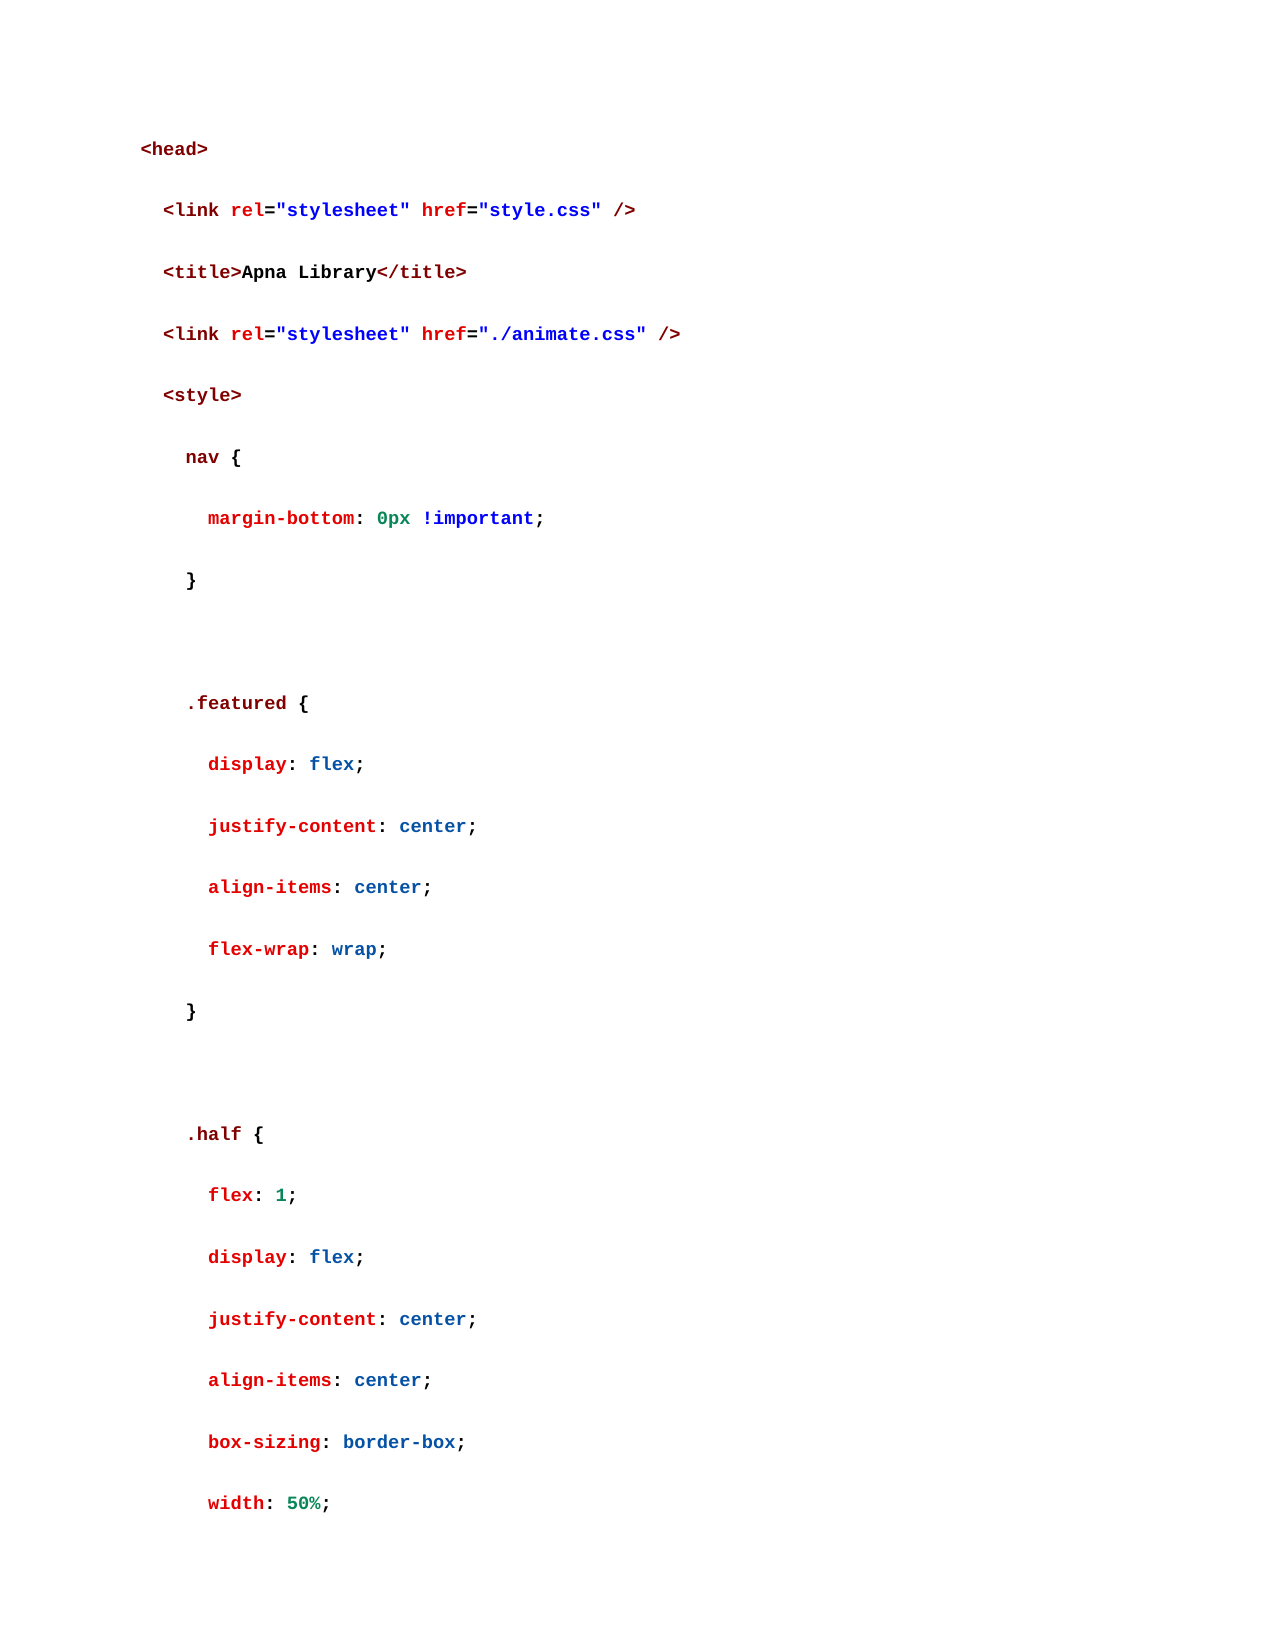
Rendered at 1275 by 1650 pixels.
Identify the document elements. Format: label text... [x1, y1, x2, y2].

text .featured { [129, 694, 897, 715]
text .half { [129, 1124, 897, 1146]
text align-items: center; [129, 878, 897, 899]
text flex-wrap: wrap; [129, 940, 897, 961]
text justify-content: center; [129, 1309, 897, 1331]
text align-items: center; [129, 1371, 897, 1392]
text } [129, 571, 897, 592]
text margin-bottom: 0px !important; [129, 509, 897, 530]
text <link rel="stylesheet" href="style.css" /> [129, 201, 897, 222]
text display: flex; [129, 1248, 897, 1269]
text width: 50%; [129, 1494, 897, 1515]
text <style> [129, 386, 897, 407]
text nav { [129, 447, 897, 469]
text <head> [129, 139, 897, 161]
text flex: 1; [129, 1186, 897, 1207]
text <title>Apna Library</title> [129, 263, 897, 284]
text <link rel="stylesheet" href="./animate.css" /> [129, 324, 897, 346]
text box-sizing: border-box; [129, 1432, 897, 1454]
text } [129, 1001, 897, 1023]
text justify-content: center; [129, 817, 897, 838]
text display: flex; [129, 755, 897, 776]
